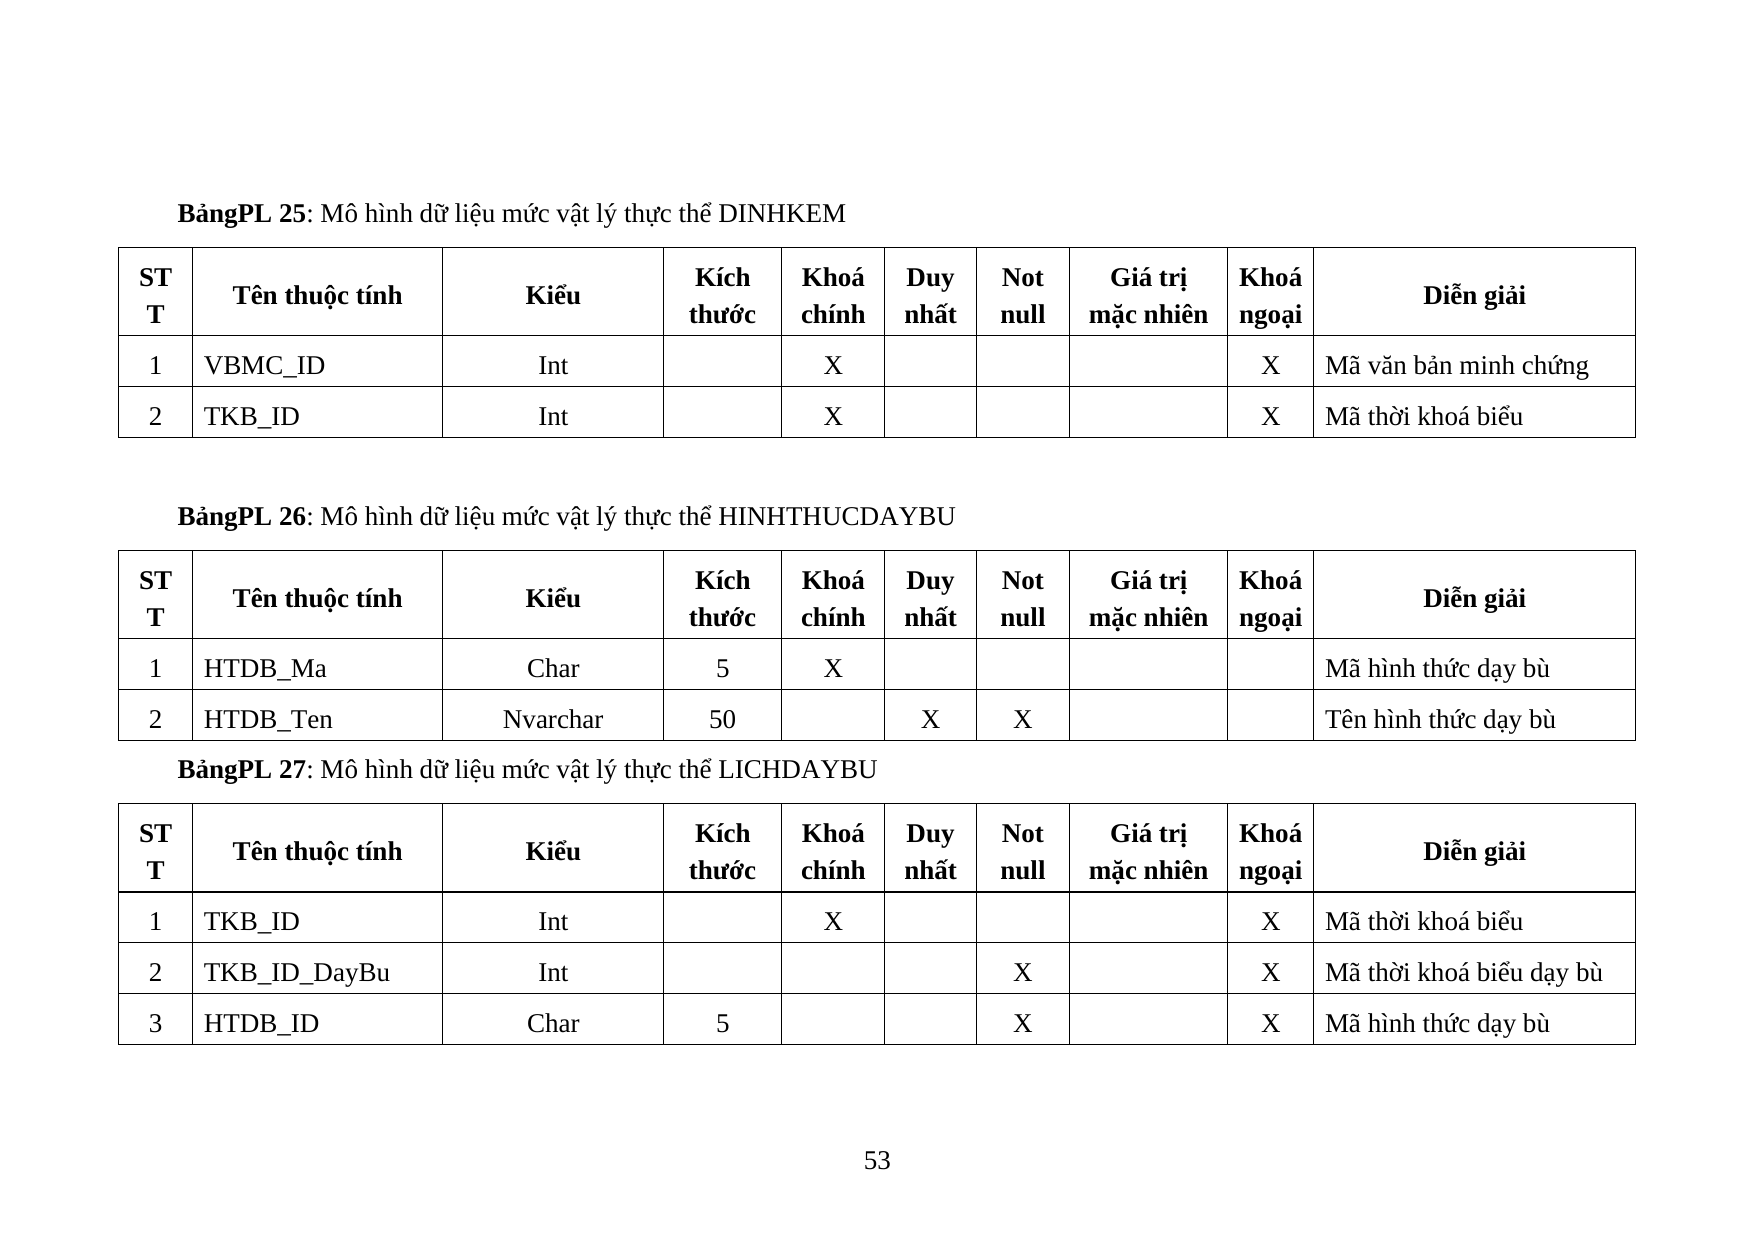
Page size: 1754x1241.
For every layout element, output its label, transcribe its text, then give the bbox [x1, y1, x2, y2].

table_cell HTDB_Ma [193, 639, 442, 689]
table_cell 1 [119, 893, 192, 942]
table_cell [885, 336, 976, 386]
table_cell 2 [119, 690, 192, 740]
table_cell VBMC_ID [193, 336, 442, 386]
table_header Not null [977, 804, 1069, 891]
table_cell [664, 893, 781, 942]
table_header Khoá ngoại [1228, 248, 1313, 335]
table_header Khoá chính [782, 804, 884, 891]
table_header Giá trị mặc nhiên [1070, 804, 1227, 891]
table_cell Mã thời khoá biểu dạy bù [1314, 943, 1635, 993]
table_cell 2 [119, 943, 192, 993]
text BảngPL 25: Mô hình dữ liệu mức vật lý thực thể DINHKEM [118, 197, 1636, 229]
table_cell [1070, 639, 1227, 689]
table_header Tên thuộc tính [193, 804, 442, 891]
table_cell [664, 336, 781, 386]
table_header Not null [977, 551, 1069, 638]
table_cell 1 [119, 336, 192, 386]
table_cell HTDB_ID [193, 994, 442, 1044]
table_cell Char [443, 994, 663, 1044]
table_cell Char [443, 639, 663, 689]
table_cell [885, 893, 976, 942]
table_cell X [885, 690, 976, 740]
table_cell Mã hình thức dạy bù [1314, 639, 1635, 689]
table_cell HTDB_Ten [193, 690, 442, 740]
table_cell Int [443, 336, 663, 386]
table_cell 1 [119, 639, 192, 689]
table_cell TKB_ID [193, 893, 442, 942]
table_cell Int [443, 893, 663, 942]
text BảngPL 26: Mô hình dữ liệu mức vật lý thực thể HINHTHUCDAYBU [118, 500, 1636, 532]
table_cell [782, 943, 884, 993]
table_header Not null [977, 248, 1069, 335]
table_cell X [782, 639, 884, 689]
table_header Tên thuộc tính [193, 551, 442, 638]
table_cell [782, 994, 884, 1044]
table_header Duy nhất [885, 248, 976, 335]
table_cell [885, 387, 976, 437]
table_header Khoá chính [782, 551, 884, 638]
table_cell [977, 387, 1069, 437]
table_cell Nvarchar [443, 690, 663, 740]
table_cell [1070, 336, 1227, 386]
table_cell [885, 943, 976, 993]
table_cell X [782, 893, 884, 942]
table_cell [977, 639, 1069, 689]
table_cell Int [443, 943, 663, 993]
table_cell [1070, 994, 1227, 1044]
table_cell [1070, 387, 1227, 437]
table_header Duy nhất [885, 804, 976, 891]
table_header Giá trị mặc nhiên [1070, 248, 1227, 335]
table_header Giá trị mặc nhiên [1070, 551, 1227, 638]
table_cell X [1228, 336, 1313, 386]
table_header Khoá ngoại [1228, 804, 1313, 891]
table_header Diễn giải [1314, 551, 1635, 638]
table_cell [664, 943, 781, 993]
table_cell X [1228, 943, 1313, 993]
table_cell [1070, 893, 1227, 942]
table_cell [977, 336, 1069, 386]
table_cell [1228, 639, 1313, 689]
table_header Khoá chính [782, 248, 884, 335]
table_cell [1228, 690, 1313, 740]
table_cell X [1228, 893, 1313, 942]
table_header Khoá ngoại [1228, 551, 1313, 638]
table_header Kiểu [443, 804, 663, 891]
table_cell Mã văn bản minh chứng [1314, 336, 1635, 386]
table_header Kích thước [664, 248, 781, 335]
table_cell Tên hình thức dạy bù [1314, 690, 1635, 740]
table_cell 3 [119, 994, 192, 1044]
table_header STT [119, 248, 192, 335]
table_cell [885, 639, 976, 689]
table_cell X [1228, 387, 1313, 437]
table_header STT [119, 551, 192, 638]
table_cell [1070, 943, 1227, 993]
table_cell [782, 690, 884, 740]
table_header Diễn giải [1314, 804, 1635, 891]
table_header Tên thuộc tính [193, 248, 442, 335]
table_header Kích thước [664, 551, 781, 638]
table_cell 5 [664, 639, 781, 689]
table_cell Mã thời khoá biểu [1314, 893, 1635, 942]
table_cell [664, 387, 781, 437]
table_cell [885, 994, 976, 1044]
table_header Kiểu [443, 248, 663, 335]
table_cell X [782, 336, 884, 386]
table_header Duy nhất [885, 551, 976, 638]
table_header Kiểu [443, 551, 663, 638]
table_cell Int [443, 387, 663, 437]
table_cell 2 [119, 387, 192, 437]
table_header STT [119, 804, 192, 891]
table_cell X [977, 943, 1069, 993]
table_cell Mã hình thức dạy bù [1314, 994, 1635, 1044]
table_cell TKB_ID_DayBu [193, 943, 442, 993]
table_cell X [782, 387, 884, 437]
table_cell [1070, 690, 1227, 740]
table_cell Mã thời khoá biểu [1314, 387, 1635, 437]
table_cell 50 [664, 690, 781, 740]
table_header Diễn giải [1314, 248, 1635, 335]
table_cell X [1228, 994, 1313, 1044]
text BảngPL 27: Mô hình dữ liệu mức vật lý thực thể LICHDAYBU [118, 753, 1636, 785]
table_cell [977, 893, 1069, 942]
table_cell X [977, 994, 1069, 1044]
table_header Kích thước [664, 804, 781, 891]
table_cell 5 [664, 994, 781, 1044]
table_cell TKB_ID [193, 387, 442, 437]
table_cell X [977, 690, 1069, 740]
